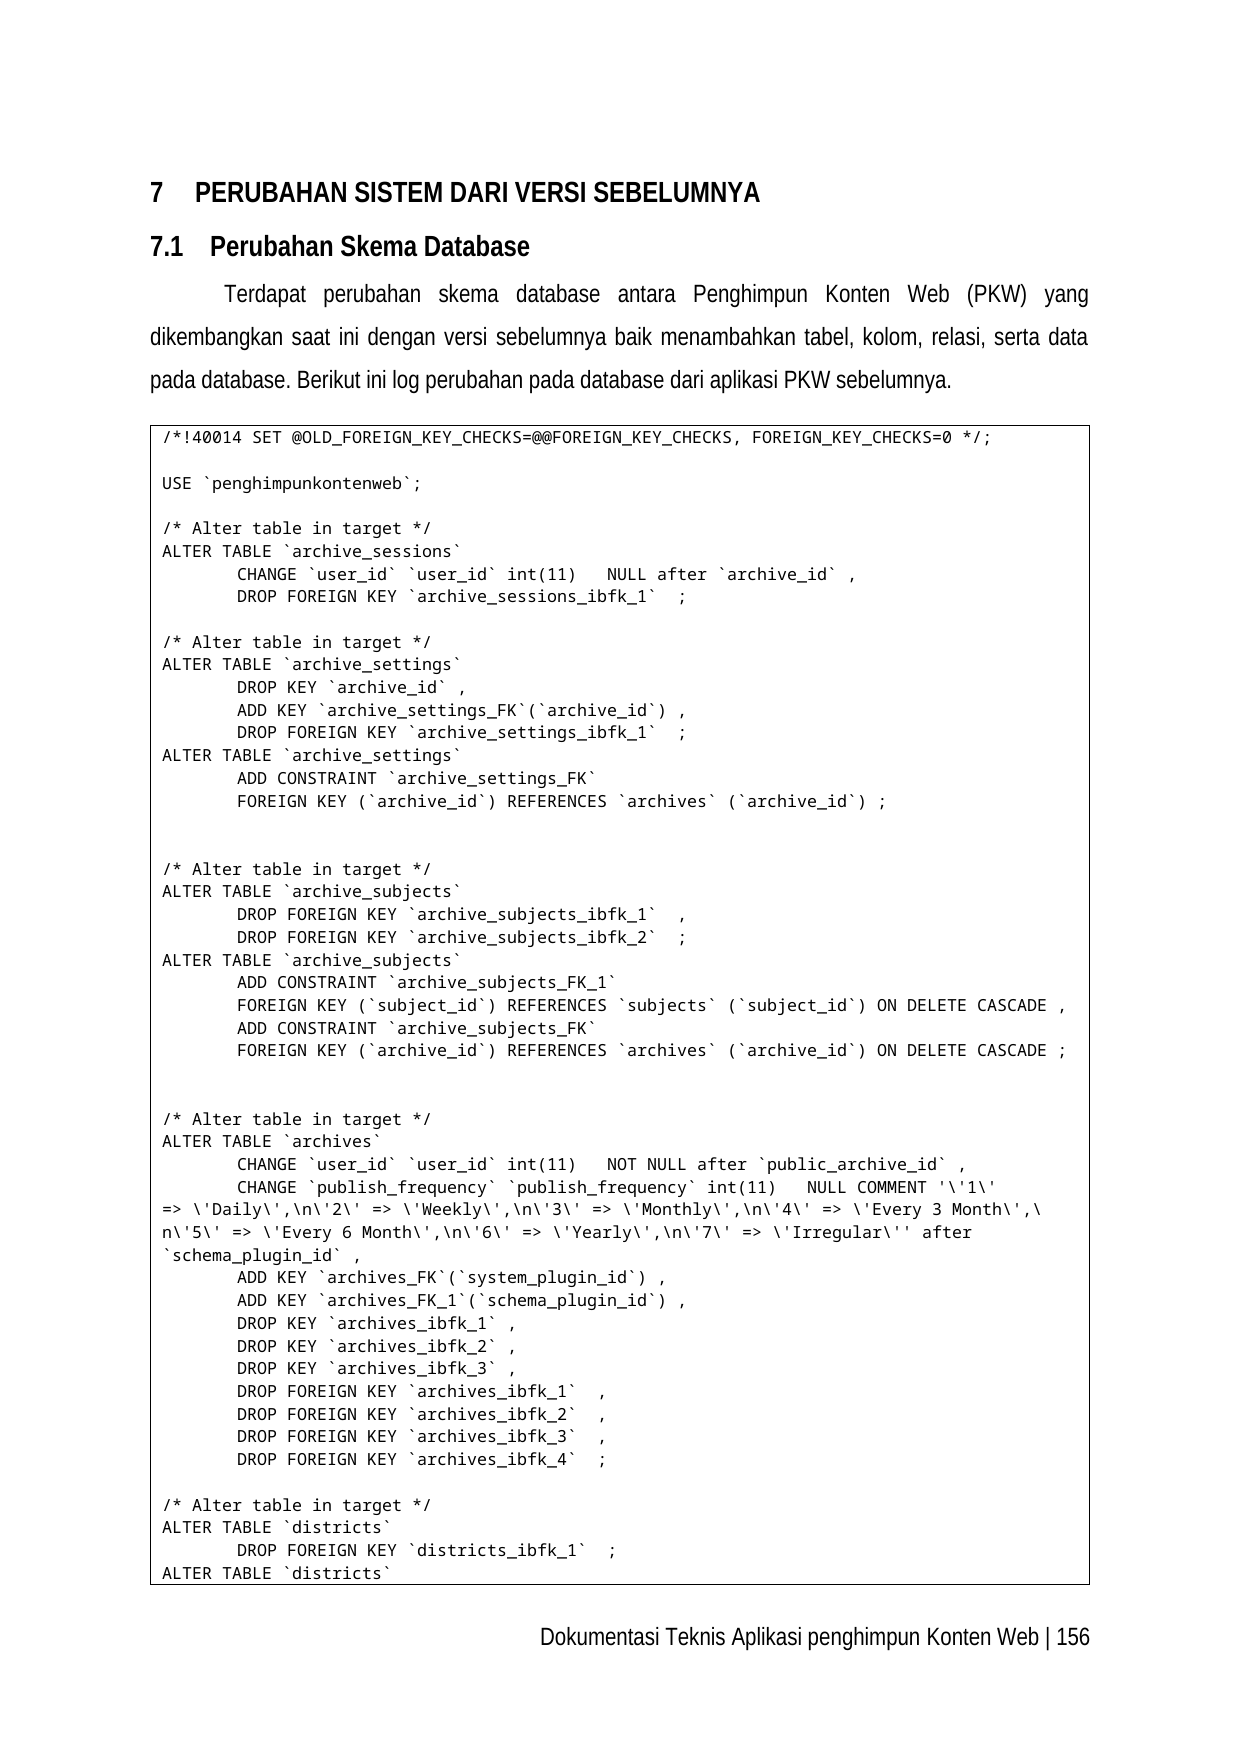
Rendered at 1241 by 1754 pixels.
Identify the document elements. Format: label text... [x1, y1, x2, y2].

text Terdapat perubahan skema database antara Penghimpun Konten Web (PKW) yang dikembangkan saat ini dengan versi sebelumnya baik menambahkan tabel, kolom, relasi, serta data pada database. Berikut ini log perubahan pada database dari aplikasi PKW sebelumnya. [150, 279, 1090, 394]
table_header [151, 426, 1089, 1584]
subtitle Perubahan Skema Database [150, 229, 1090, 263]
subtitle PERUBAHAN SISTEM DARI VERSI SEBELUMNYA [150, 175, 1090, 208]
